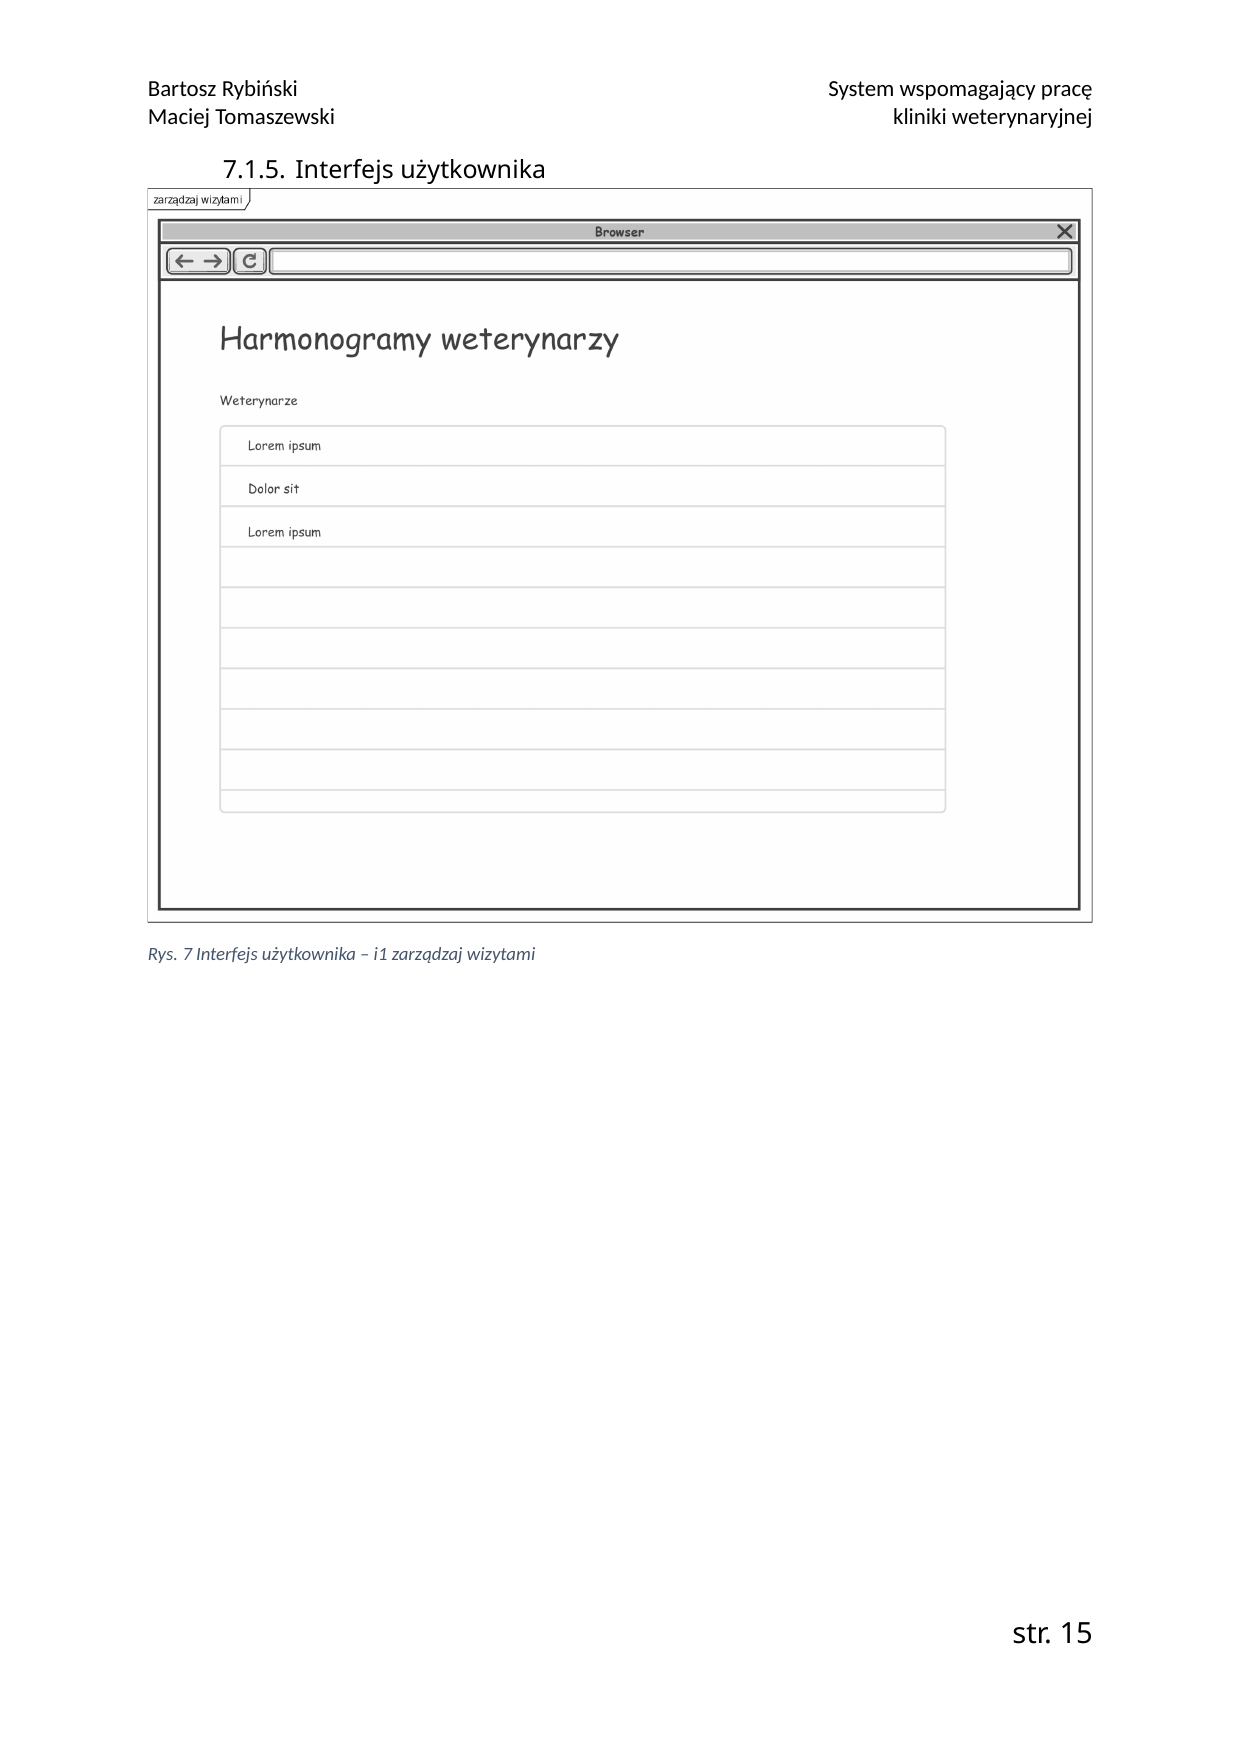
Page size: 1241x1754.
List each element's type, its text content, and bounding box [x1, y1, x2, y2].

picture [147, 188, 1093, 923]
subtitle Interfejs użytkownika [223, 152, 1093, 186]
